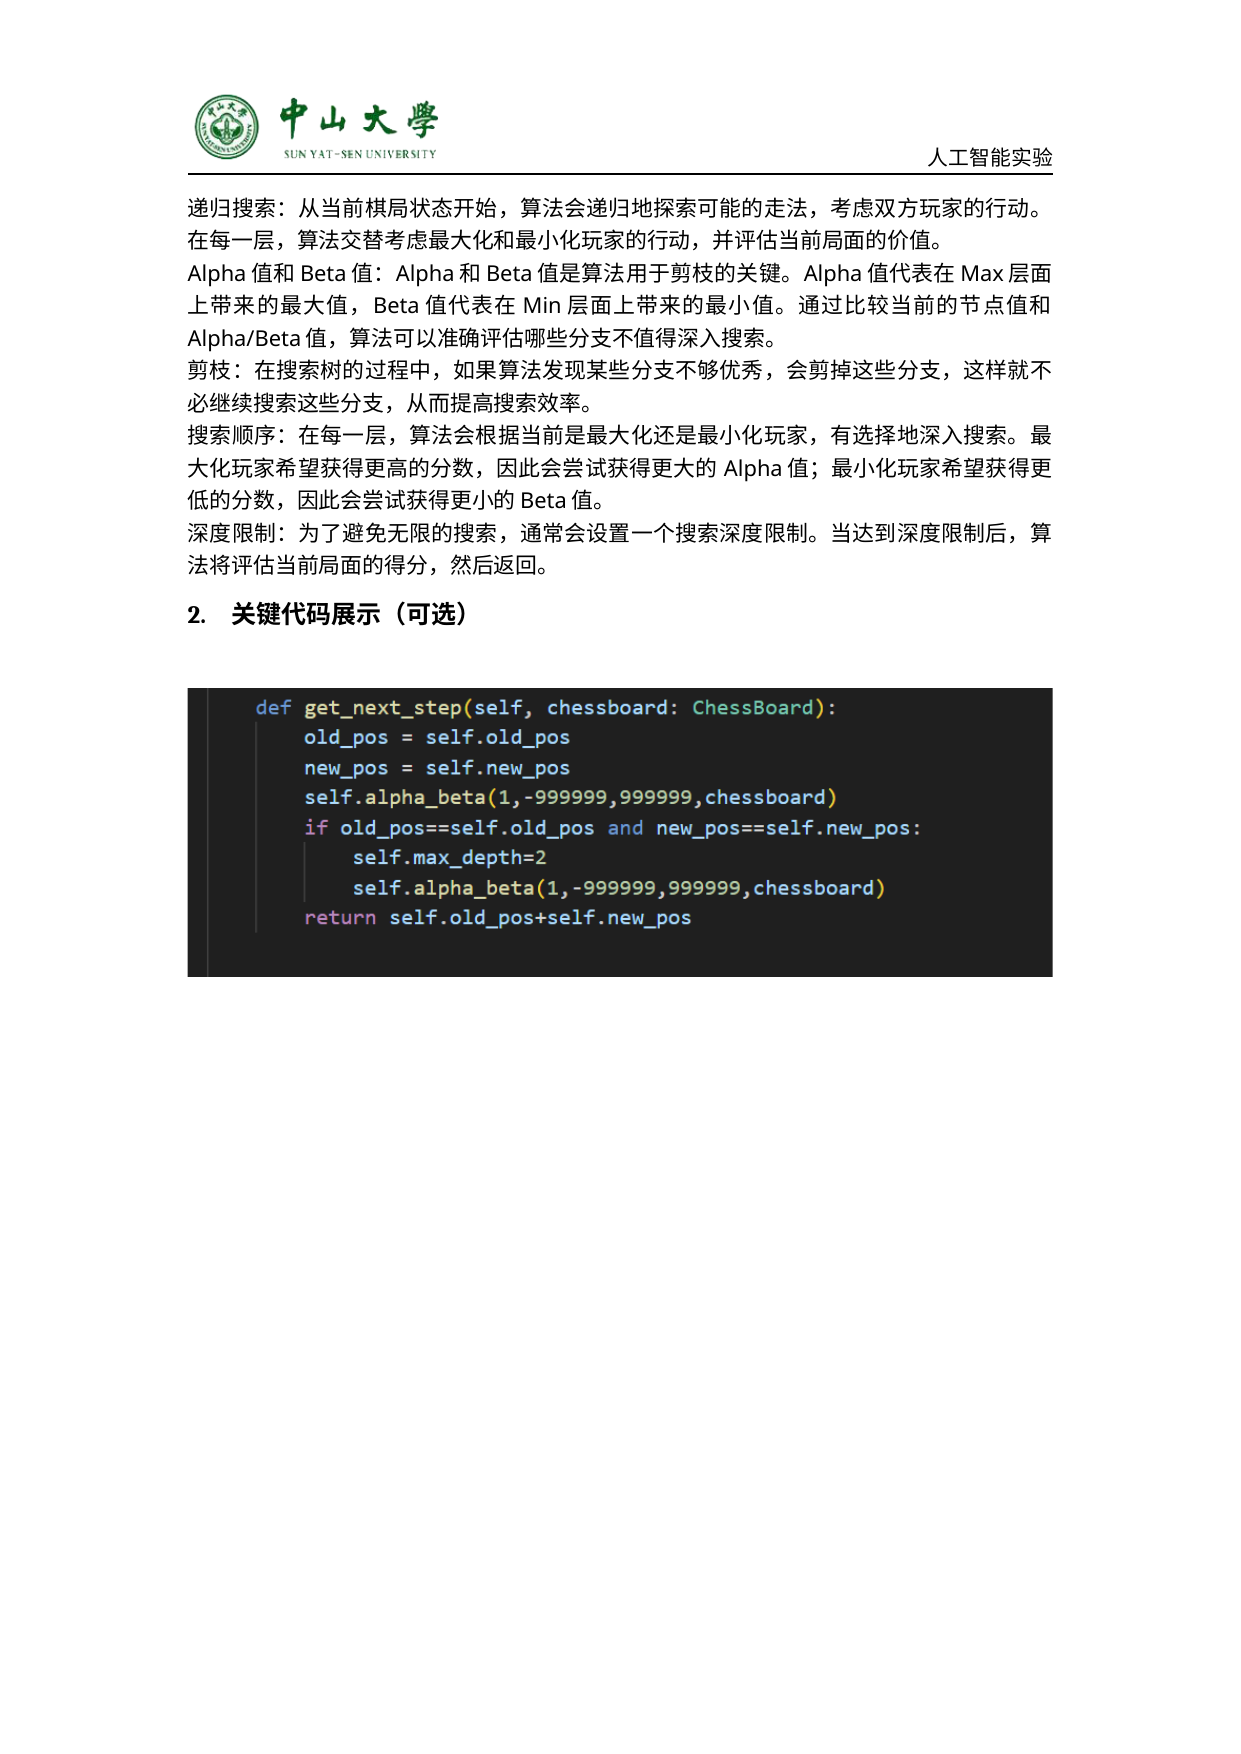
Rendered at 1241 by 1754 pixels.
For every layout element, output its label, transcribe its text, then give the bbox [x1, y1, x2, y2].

text 深度限制：为了避免无限的搜索，通常会设置一个搜索深度限制。当达到深度限制后，算法将评估当前局面的得分，然后返回。 [187, 516, 1053, 581]
picture [187, 88, 451, 166]
text 剪枝：在搜索树的过程中，如果算法发现某些分支不够优秀，会剪掉这些分支，这样就不必继续搜索这些分支，从而提高搜索效率。 [187, 353, 1053, 418]
picture [187, 688, 1053, 977]
subtitle 关键代码展示（可选） [187, 581, 1053, 646]
text 递归搜索：从当前棋局状态开始，算法会递归地探索可能的走法，考虑双方玩家的行动。在每一层，算法交替考虑最大化和最小化玩家的行动，并评估当前局面的价值。 [187, 191, 1053, 256]
text 搜索顺序：在每一层，算法会根据当前是最大化还是最小化玩家，有选择地深入搜索。最大化玩家希望获得更高的分数，因此会尝试获得更大的Alpha值；最小化玩家希望获得更低的分数，因此会尝试获得更小的Beta值。 [187, 418, 1053, 516]
text Alpha值和Beta值：Alpha和Beta值是算法用于剪枝的关键。Alpha值代表在Max层面上带来的最大值，Beta值代表在Min层面上带来的最小值。通过比较当前的节点值和Alpha/Beta值，算法可以准确评估哪些分支不值得深入搜索。 [187, 256, 1053, 353]
